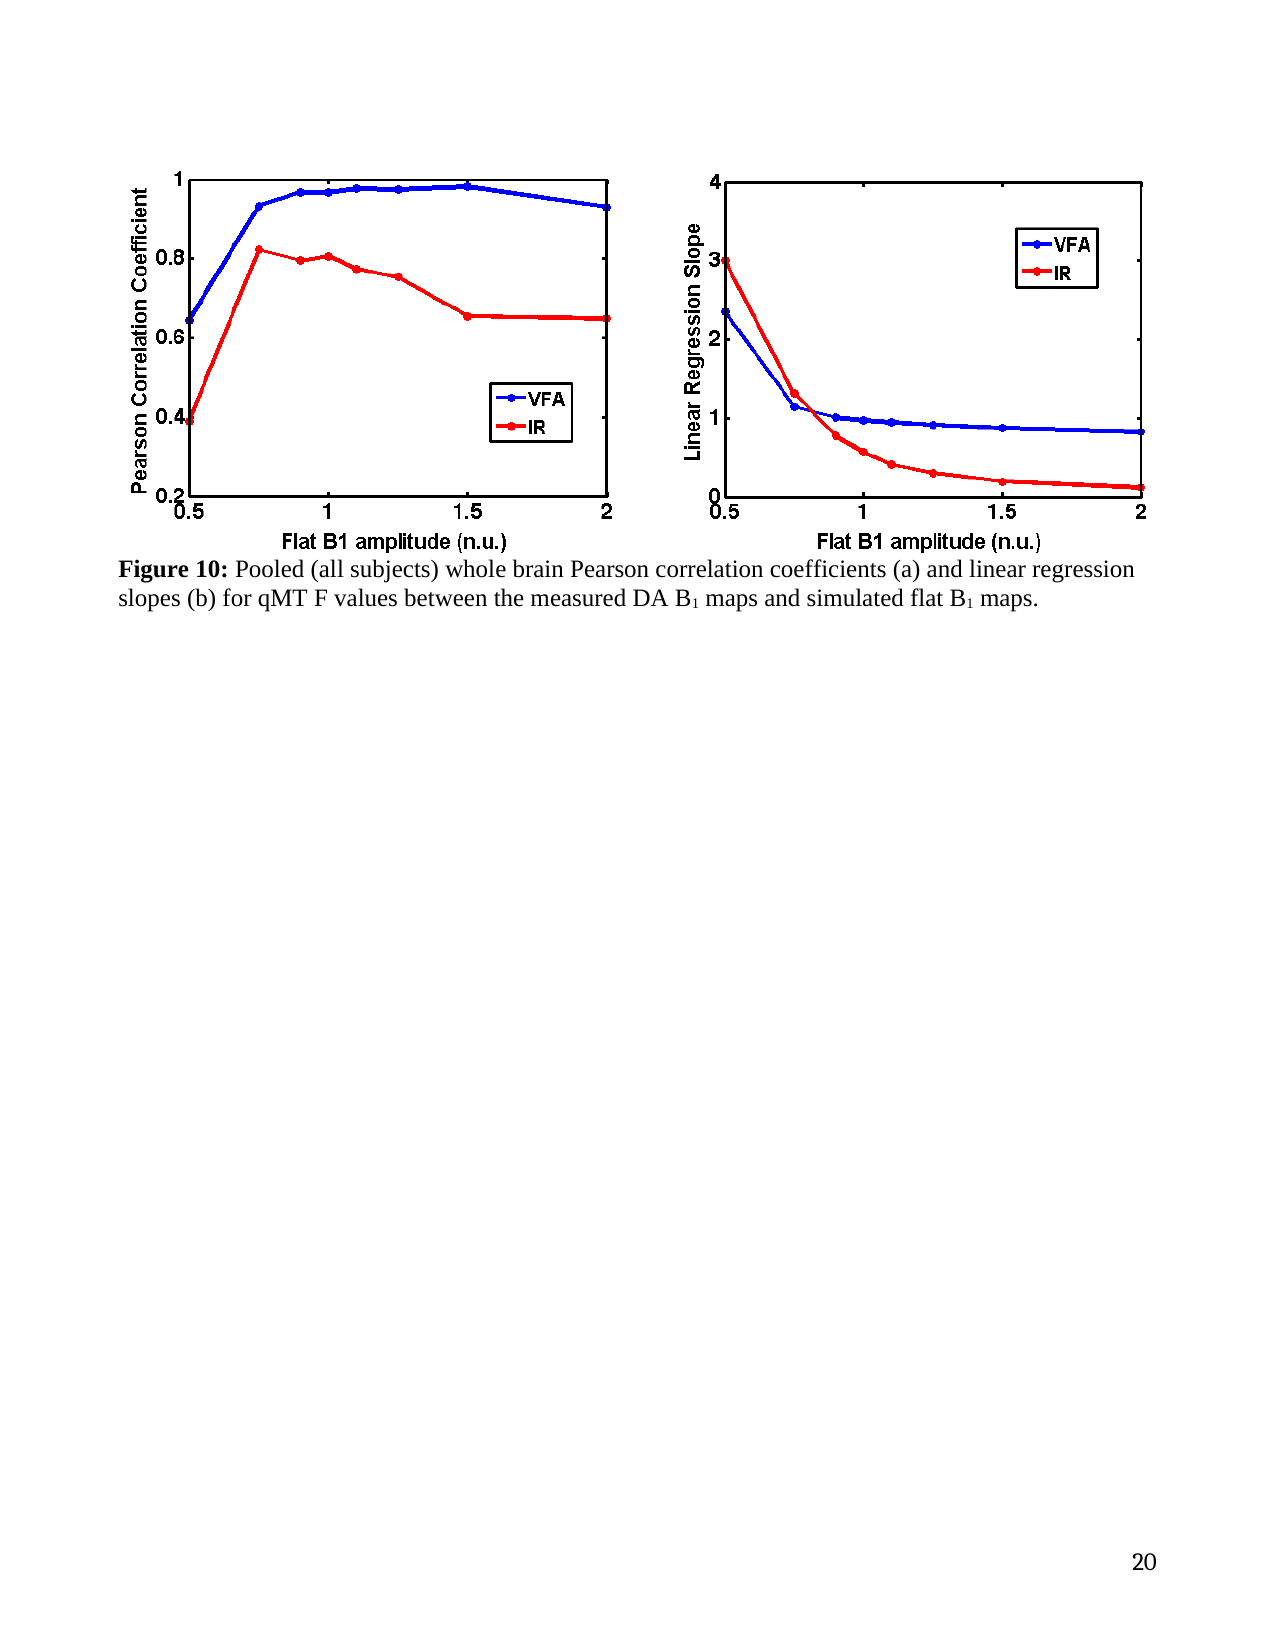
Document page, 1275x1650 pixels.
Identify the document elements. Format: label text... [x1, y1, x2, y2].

text Figure 10: Pooled (all subjects) whole brain Pearson correlation coefficients (a) and linear regression slopes (b) for qMT F values between the measured DA B1 maps and simulated flat B1 maps. [118, 554, 1157, 612]
picture [118, 150, 621, 555]
picture [676, 152, 1155, 555]
